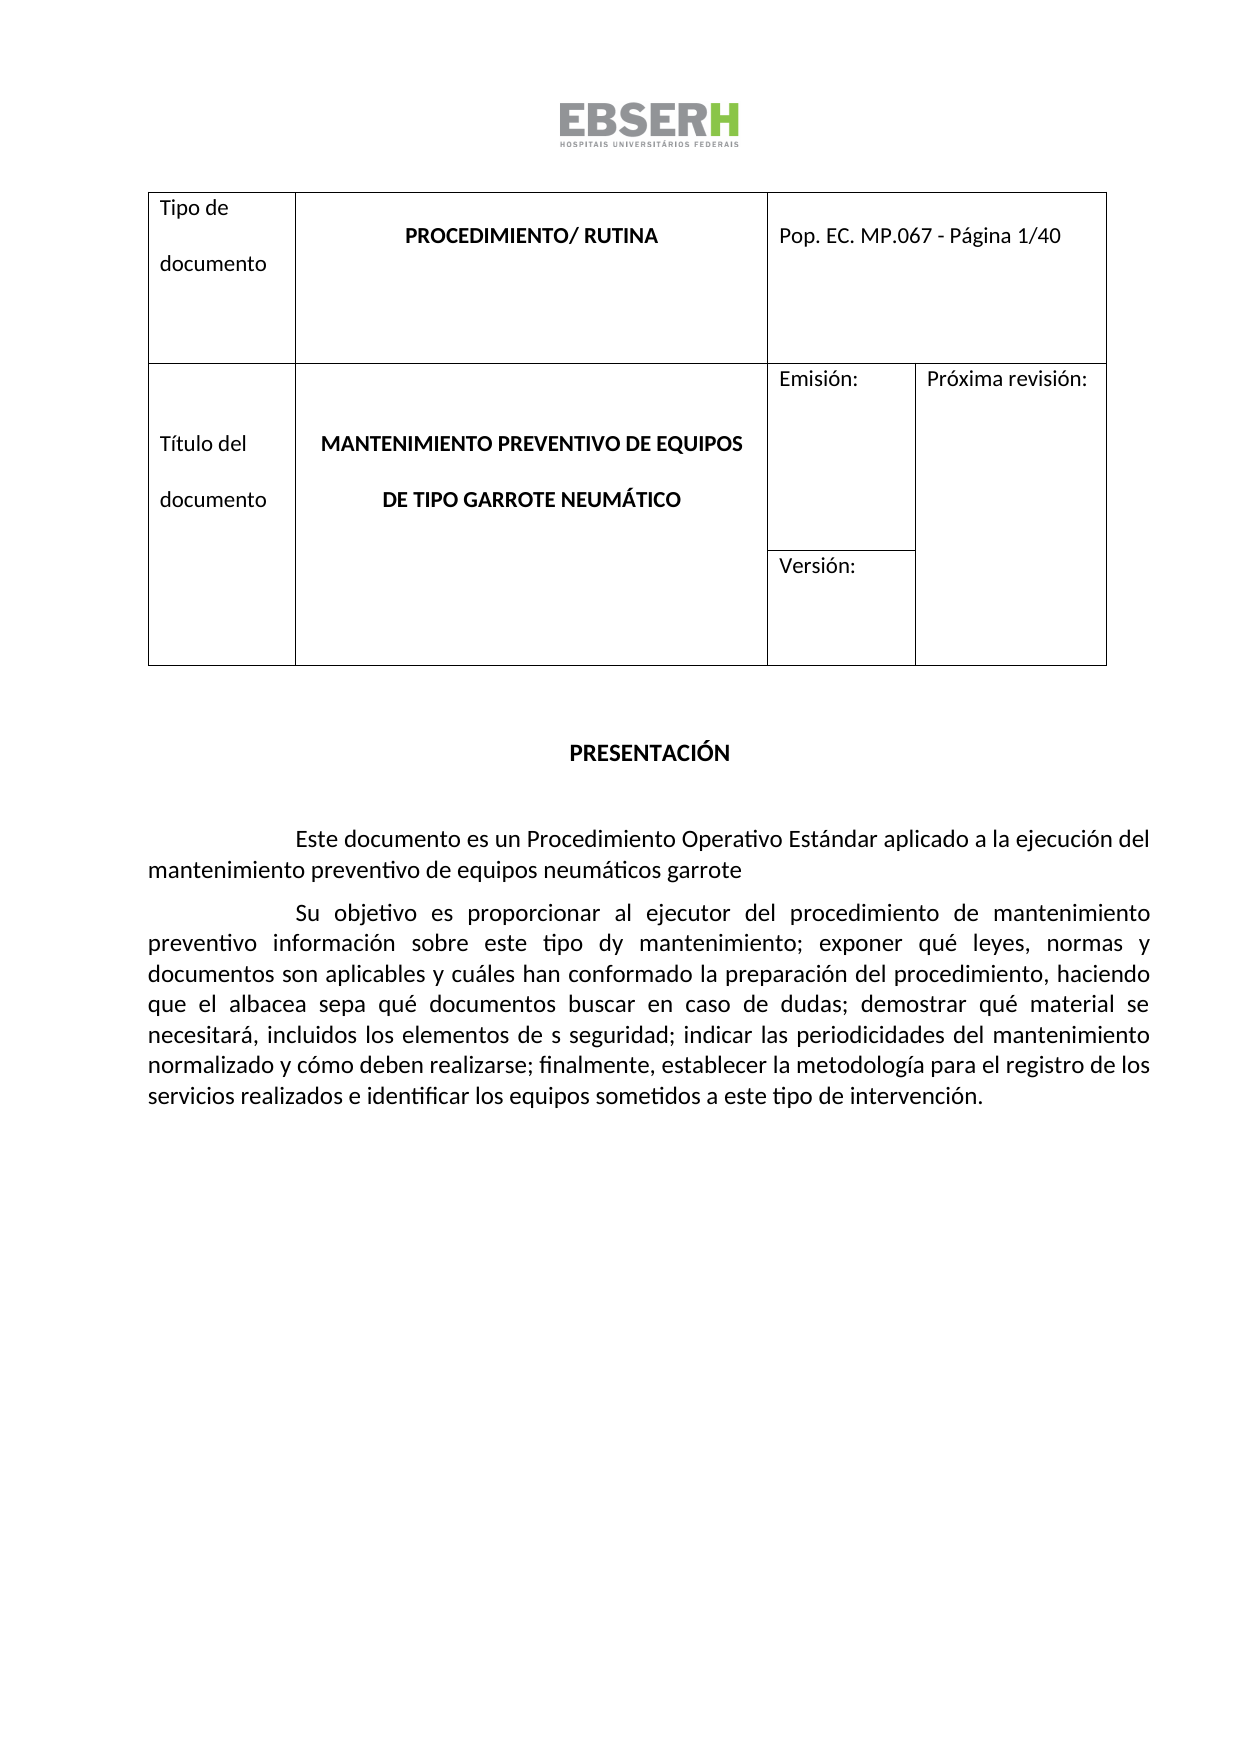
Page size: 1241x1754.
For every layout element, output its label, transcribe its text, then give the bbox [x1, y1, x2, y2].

picture [558, 101, 741, 147]
text Su objetivo es proporcionar al ejecutor del procedimiento de mantenimiento preventivo información sobre este tipo dy mantenimiento; exponer qué leyes, normas y documentos son aplicables y cuáles han conformado la preparación del procedimiento, haciendo que el albacea sepa qué documentos buscar en caso de dudas; demostrar qué material se necesitará, incluidos los elementos de s seguridad; indicar las periodicidades del mantenimiento normalizado y cómo deben realizarse; finalmente, establecer la metodología para el registro de los servicios realizados e identificar los equipos sometidos a este tipo de intervención. [148, 897, 1152, 1110]
text PRESENTACIÓN [148, 737, 1152, 768]
text Este documento es un Procedimiento Operativo Estándar aplicado a la ejecución del mantenimiento preventivo de equipos neumáticos garrote [148, 823, 1152, 884]
